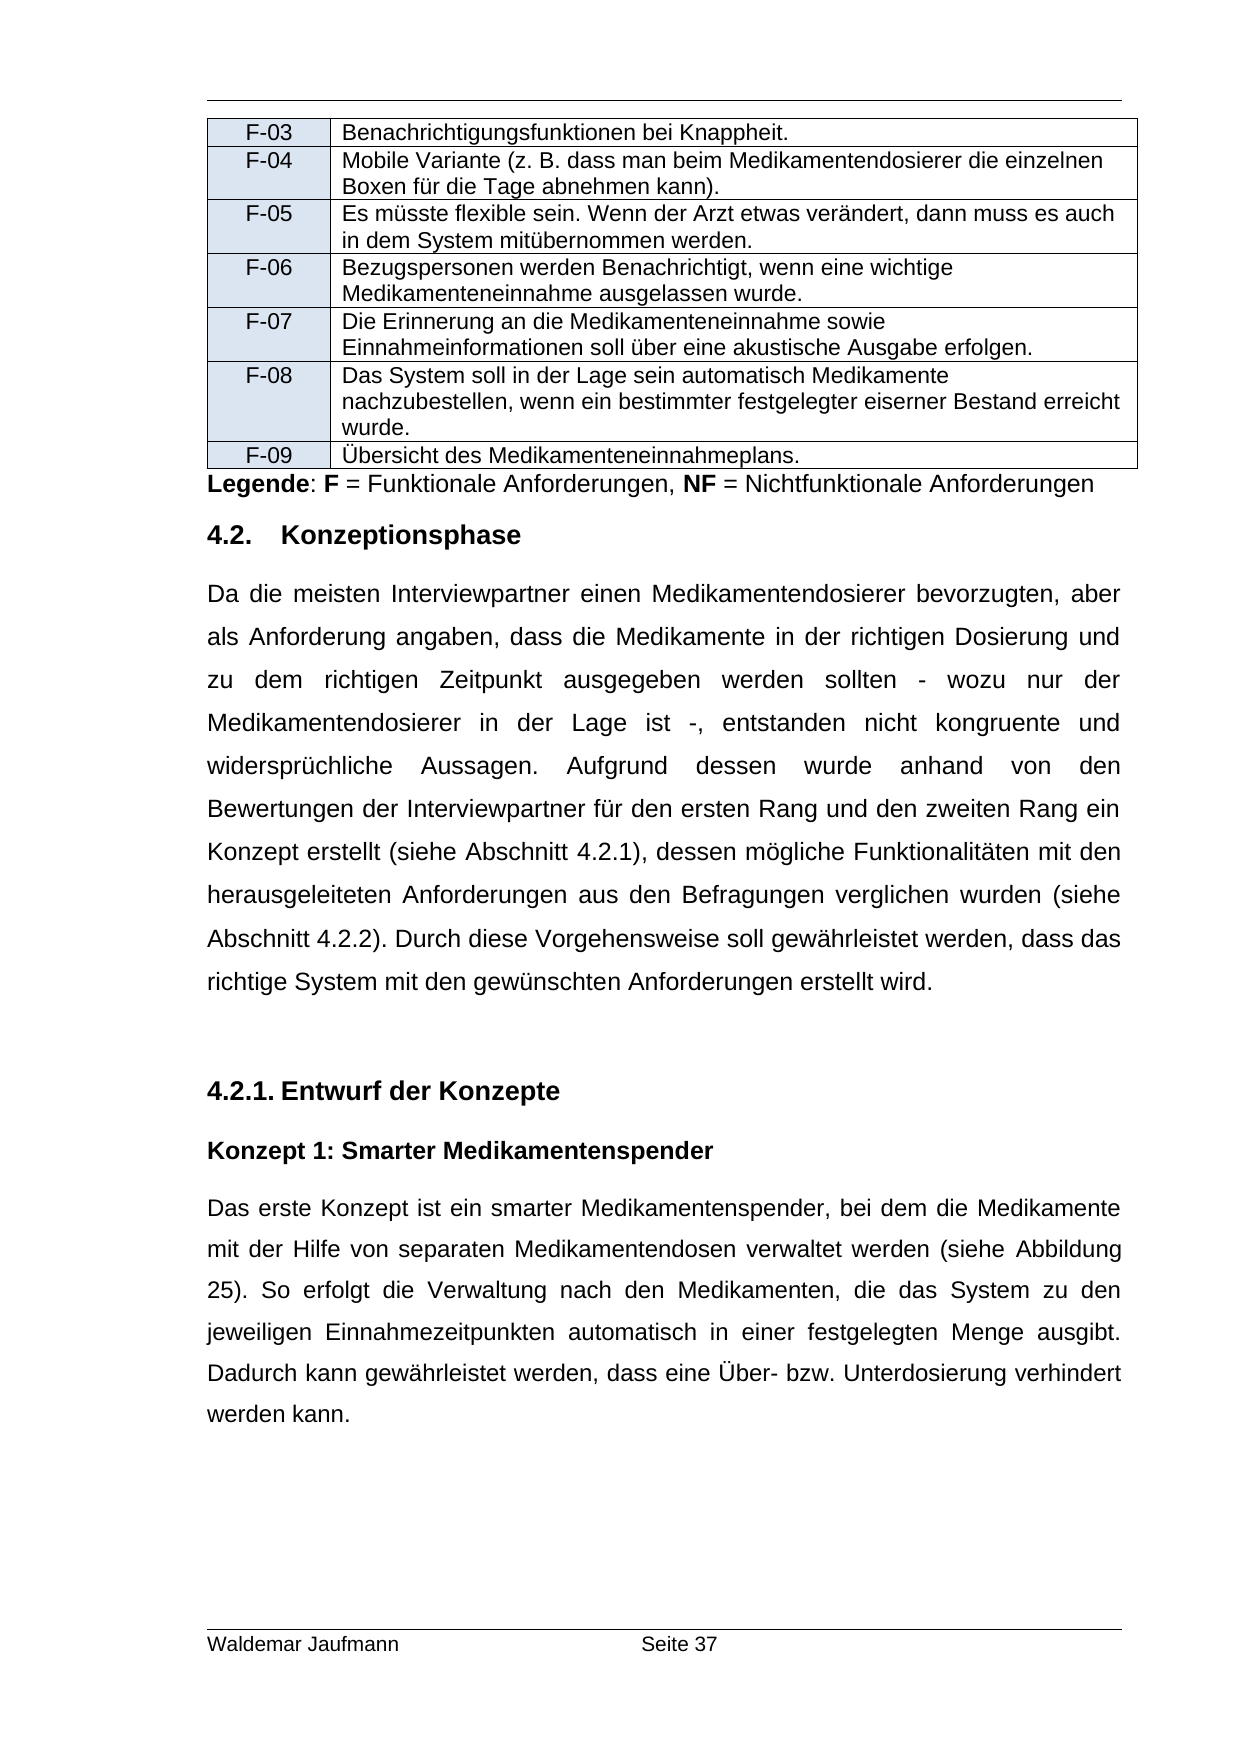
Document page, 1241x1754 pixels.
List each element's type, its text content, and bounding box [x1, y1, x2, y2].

table_cell F-06 [208, 254, 330, 307]
subtitle Entwurf der Konzepte [207, 1074, 1122, 1107]
text Legende: F = Funktionale Anforderungen, NF = Nichtfunktionale Anforderungen [207, 469, 1122, 498]
table_cell Mobile Variante (z. B. dass man beim Medikamentendosierer die einzelnen Boxen für die Tage abnehmen kann). [331, 147, 1137, 199]
table_cell F-09 [208, 442, 330, 468]
text Da die meisten Interviewpartner einen Medikamentendosierer bevorzugten, aber als Anforderung angaben, dass die Medikamente in der richtigen Dosierung und zu dem richtigen Zeitpunkt ausgegeben werden sollten - wozu nur der Medikamentendosierer in der Lage ist -, entstanden nicht kongruente und widersprüchliche Aussagen. Aufgrund dessen wurde anhand von den Bewertungen der Interviewpartner für den ersten Rang und den zweiten Rang ein Konzept erstellt (siehe Abschnitt 4.2.1), dessen mögliche Funktionalitäten mit den herausgeleiteten Anforderungen aus den Befragungen verglichen wurden (siehe Abschnitt 4.2.2). Durch diese Vorgehensweise soll gewährleistet werden, dass das richtige System mit den gewünschten Anforderungen erstellt wird. [207, 579, 1122, 996]
table_cell Benachrichtigungsfunktionen bei Knappheit. [331, 119, 1137, 146]
table_cell F-04 [208, 147, 330, 199]
table_cell Das System soll in der Lage sein automatisch Medikamente nachzubestellen, wenn ein bestimmter festgelegter eiserner Bestand erreicht wurde. [331, 362, 1137, 441]
table_cell Übersicht des Medikamenteneinnahmeplans. [331, 442, 1137, 468]
table_cell F-08 [208, 362, 330, 441]
text Konzept 1: Smarter Medikamentenspender [207, 1136, 1122, 1165]
table_cell F-03 [208, 119, 330, 146]
table_cell Bezugspersonen werden Benachrichtigt, wenn eine wichtige Medikamenteneinnahme ausgelassen wurde. [331, 254, 1137, 307]
table_cell Es müsste flexible sein. Wenn der Arzt etwas verändert, dann muss es auch in dem System mitübernommen werden. [331, 200, 1137, 253]
table_cell F-05 [208, 200, 330, 253]
table_cell Die Erinnerung an die Medikamenteneinnahme sowie Einnahmeinformationen soll über eine akustische Ausgabe erfolgen. [331, 308, 1137, 361]
table_cell F-07 [208, 308, 330, 361]
subtitle Konzeptionsphase [207, 519, 1122, 550]
text Das erste Konzept ist ein smarter Medikamentenspender, bei dem die Medikamente mit der Hilfe von separaten Medikamentendosen verwaltet werden (siehe Abbildung 25). So erfolgt die Verwaltung nach den Medikamenten, die das System zu den jeweiligen Einnahmezeitpunkten automatisch in einer festgelegten Menge ausgibt. Dadurch kann gewährleistet werden, dass eine Über- bzw. Unterdosierung verhindert werden kann. [207, 1193, 1122, 1428]
